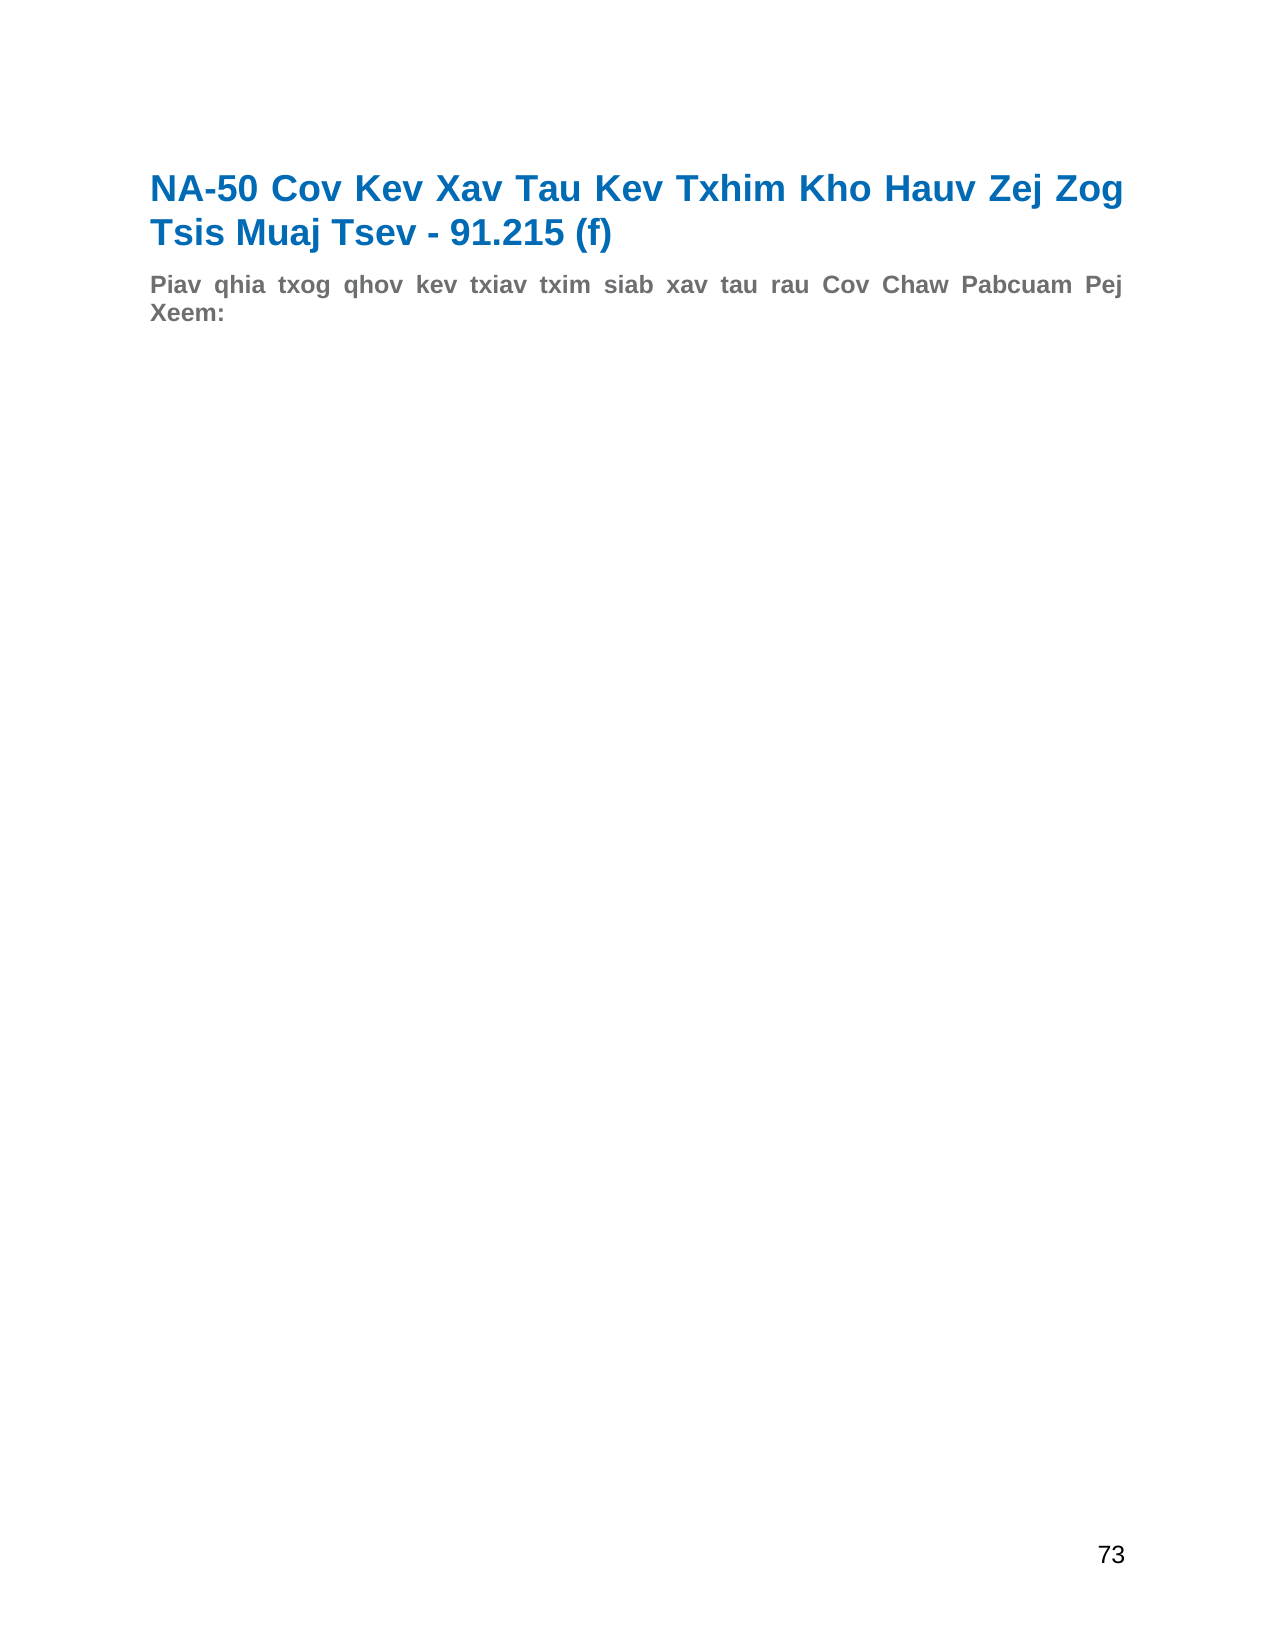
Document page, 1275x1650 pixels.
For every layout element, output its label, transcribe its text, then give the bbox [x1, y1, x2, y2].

text Piav qhia txog qhov kev txiav txim siab xav tau rau Cov Chaw Pabcuam Pej Xeem: [150, 269, 1125, 327]
text NA-50 Cov Kev Xav Tau Kev Txhim Kho Hauv Zej Zog Tsis Muaj Tsev - 91.215 (f) [150, 167, 1125, 253]
